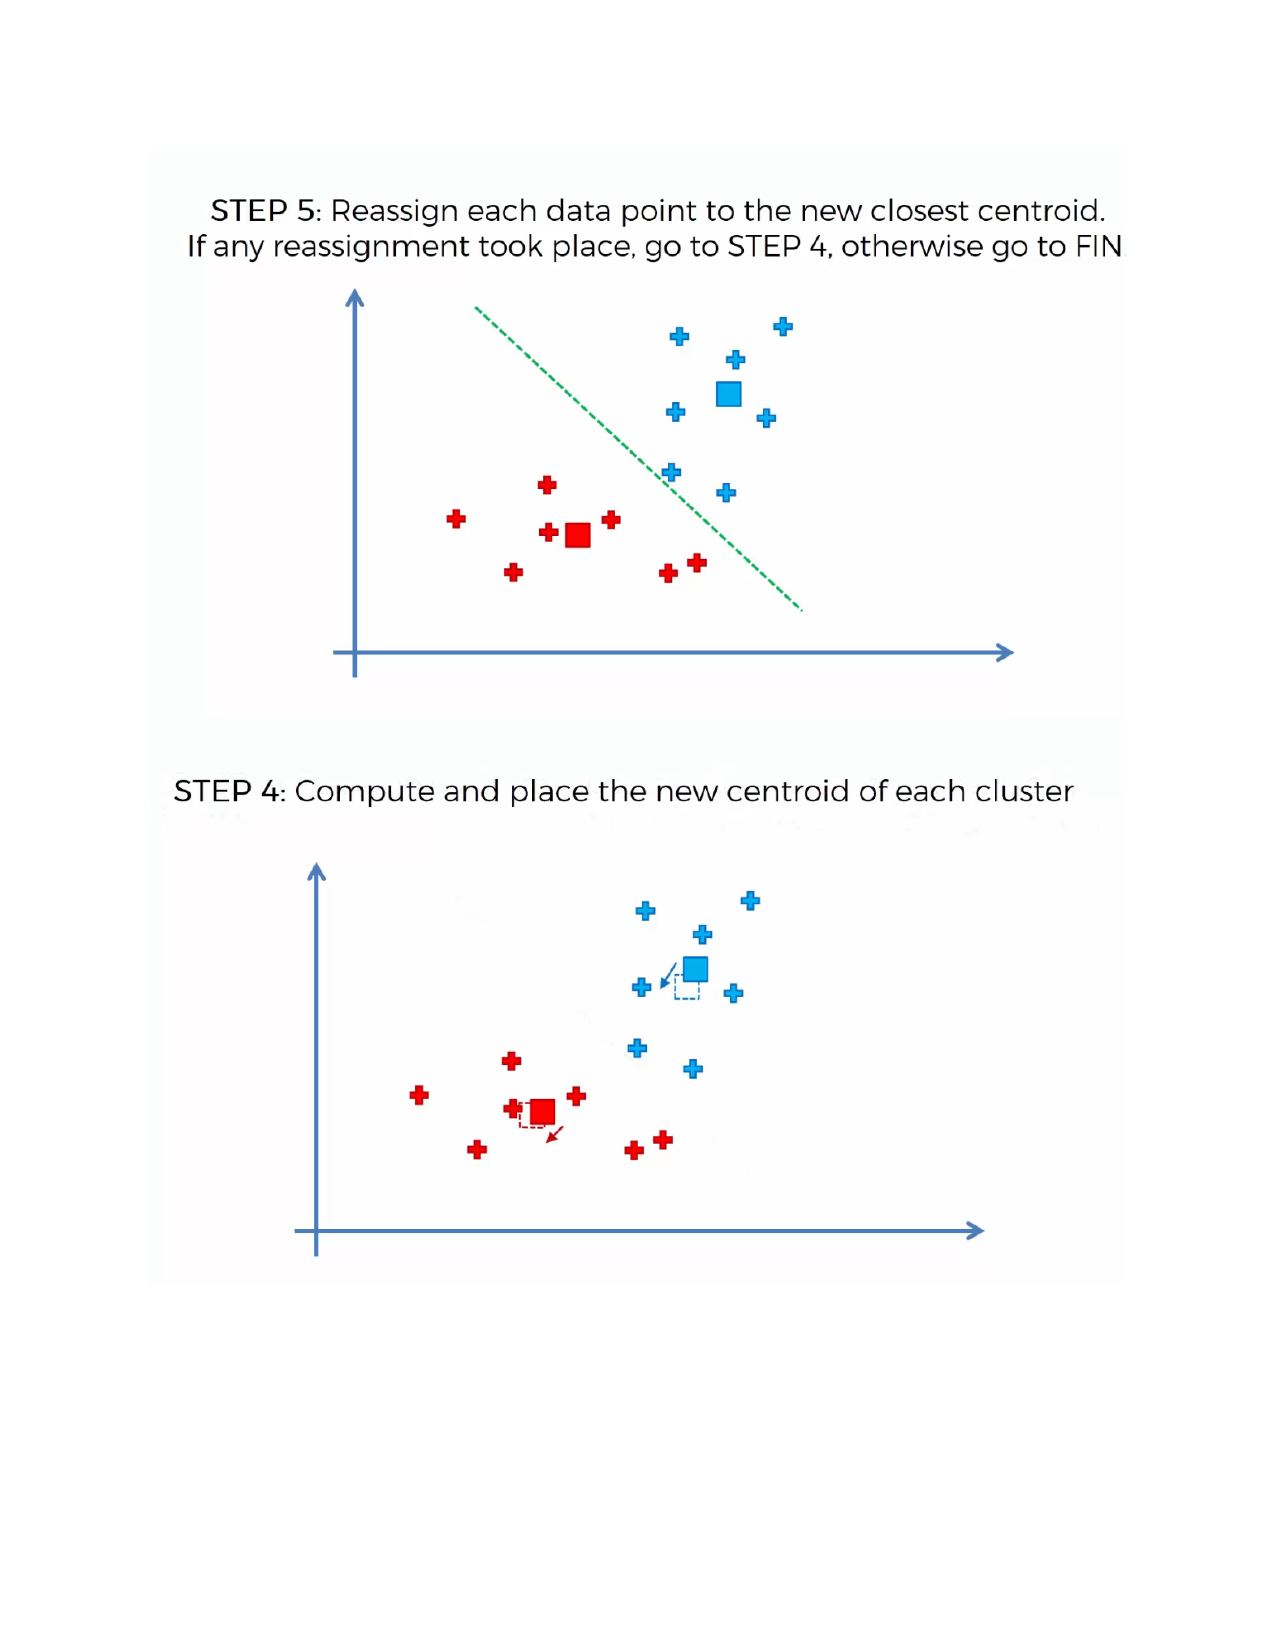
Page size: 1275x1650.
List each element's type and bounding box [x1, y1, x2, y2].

picture [150, 150, 1125, 716]
picture [150, 717, 1125, 1285]
